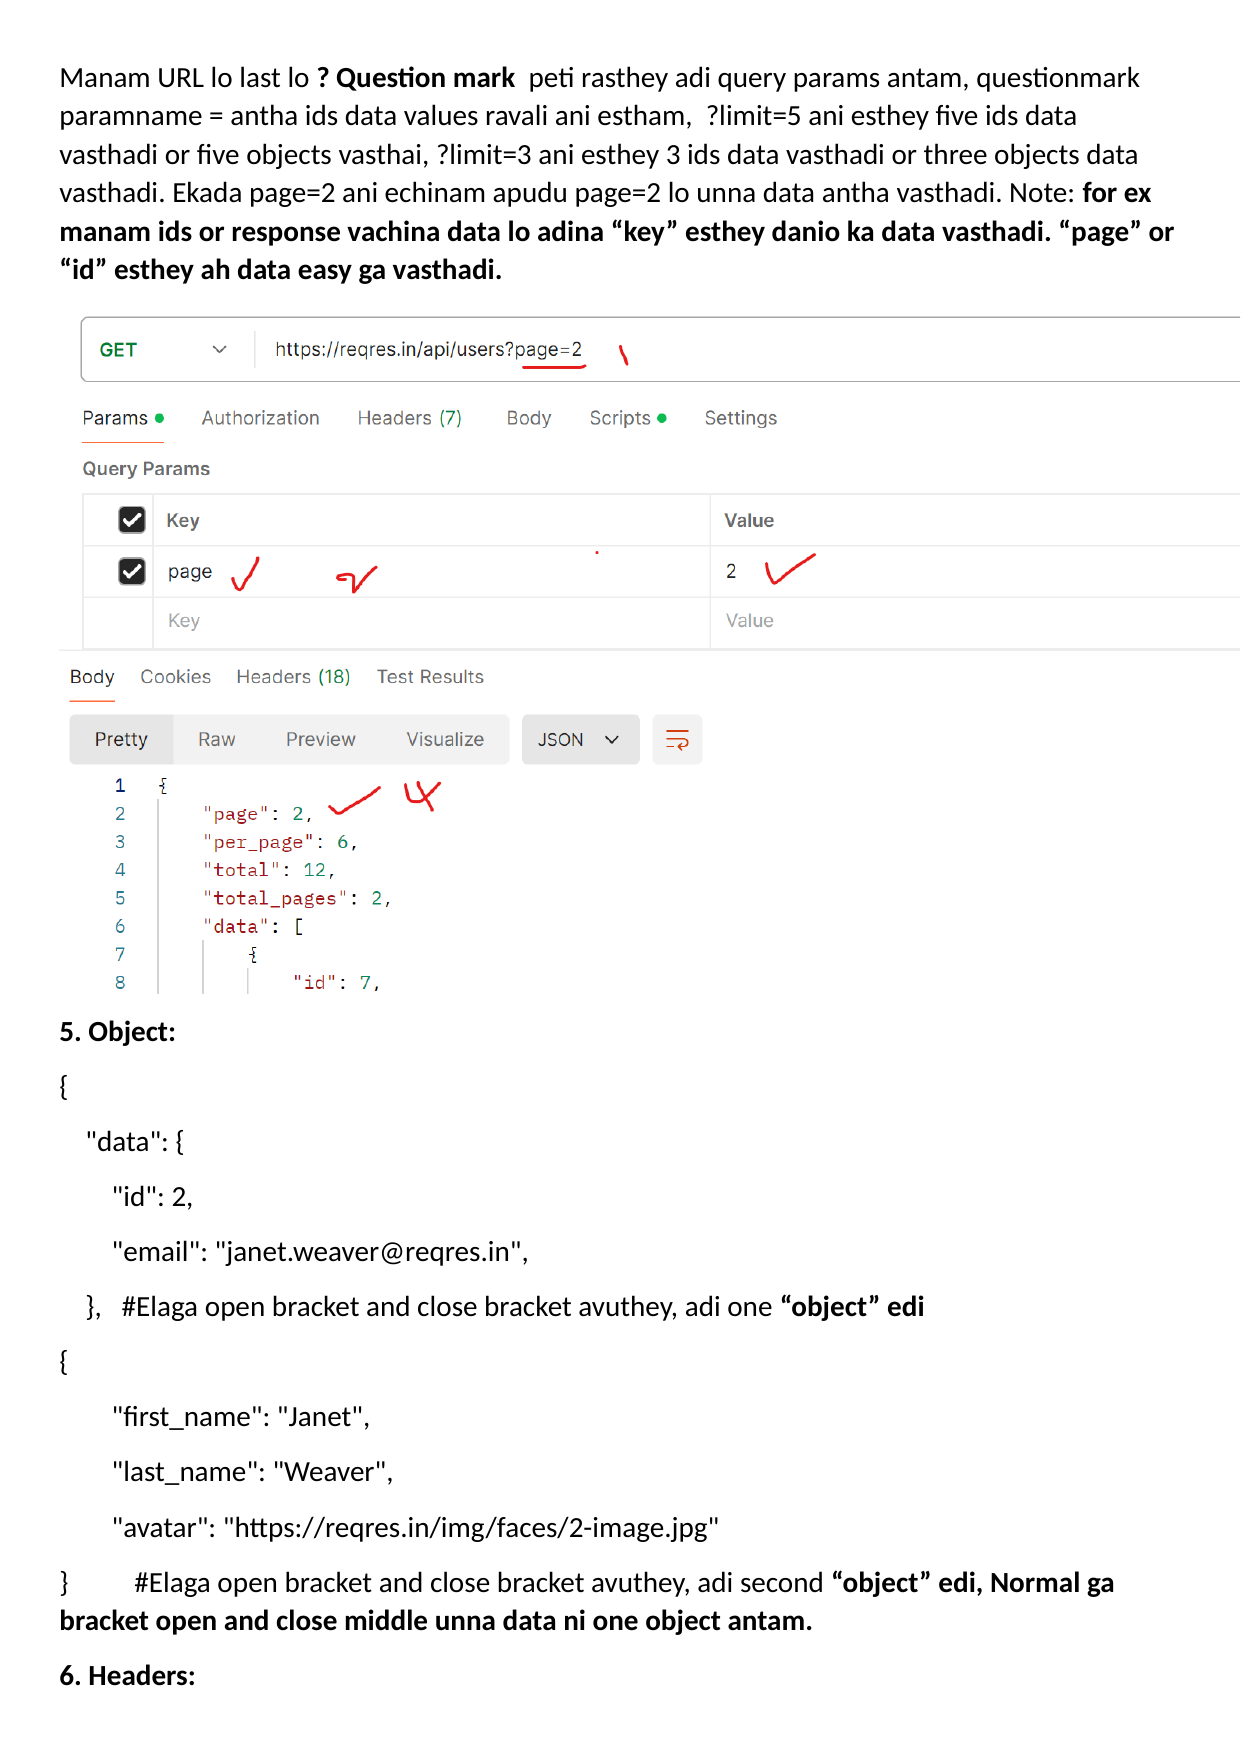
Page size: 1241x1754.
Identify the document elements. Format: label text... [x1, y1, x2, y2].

text { [59, 1343, 1181, 1379]
text "data": { [59, 1123, 1181, 1158]
text "id": 2, [59, 1178, 1181, 1214]
text }, #Elaga open bracket and close bracket avuthey, adi one “object” edi [59, 1288, 1181, 1324]
text "avatar": "https://reqres.in/img/faces/2-image.jpg" [59, 1509, 1181, 1544]
text 5. Object: [59, 1013, 1181, 1048]
text "email": "janet.weaver@reqres.in", [59, 1233, 1181, 1269]
text "last_name": "Weaver", [59, 1453, 1181, 1489]
picture [59, 306, 1241, 994]
text "first_name": "Janet", [59, 1398, 1181, 1434]
text 6. Headers: [59, 1657, 1181, 1693]
text } #Elaga open bracket and close bracket avuthey, adi second “object” edi, Normal ga bracket open and close middle unna data ni one object antam. [59, 1564, 1181, 1638]
text Manam URL lo last lo ? Question mark peti rasthey adi query params antam, questionmark paramname = antha ids data values ravali ani estham, ?limit=5 ani esthey five ids data vasthadi or five objects vasthai, ?limit=3 ani esthey 3 ids data vasthadi or three objects data vasthadi. Ekada page=2 ani echinam apudu page=2 lo unna data antha vasthadi. Note: for ex manam ids or response vachina data lo adina “key” esthey danio ka data vasthadi. “page” or “id” esthey ah data easy ga vasthadi. [59, 59, 1181, 287]
text { [59, 1068, 1181, 1103]
